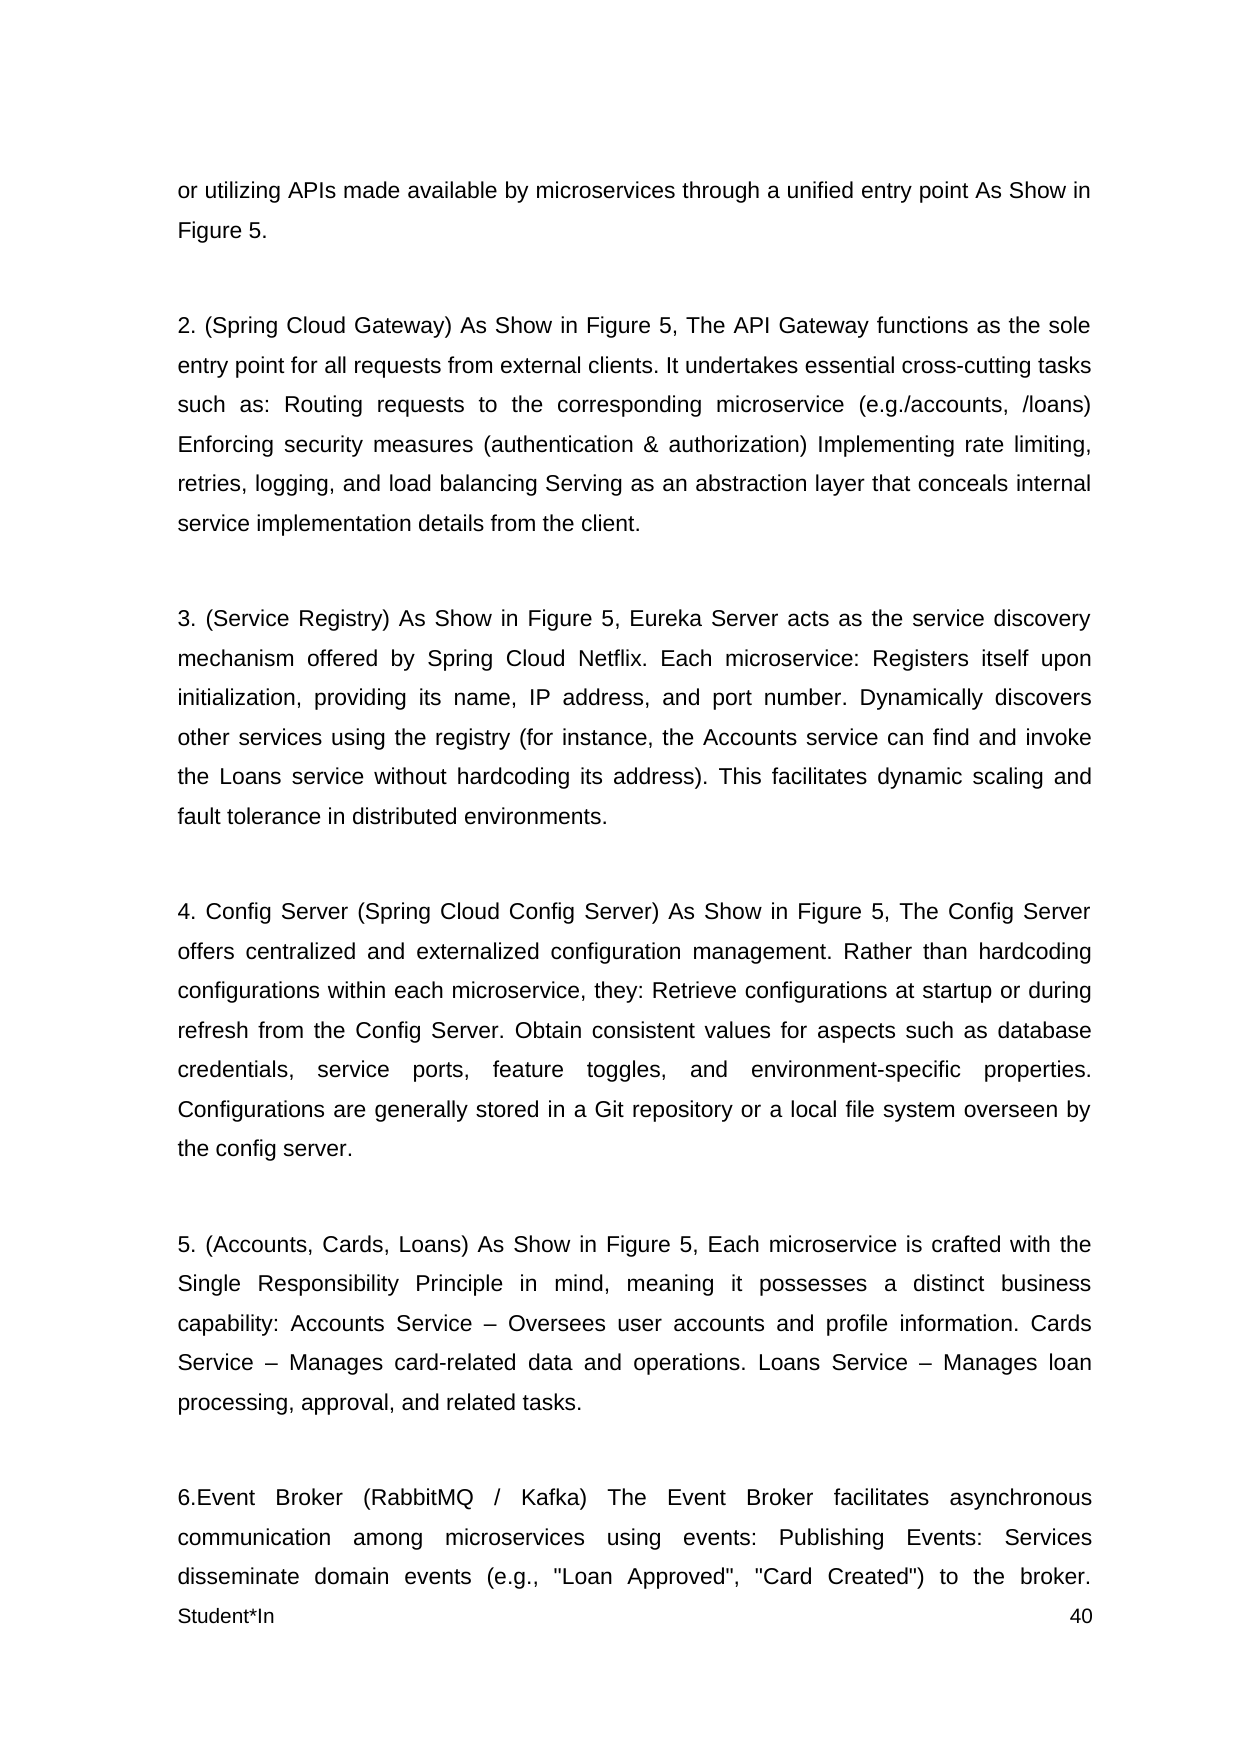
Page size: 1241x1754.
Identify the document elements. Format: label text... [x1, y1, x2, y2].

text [177, 1484, 1092, 1590]
text 5. (Accounts, Cards, Loans) As Show in Figure 5, Each microservice is crafted with the Single Responsibility Principle in mind, meaning it possesses a distinct business capability: Accounts Service – Oversees user accounts and profile information. Cards Service – Manages card-related data and operations. Loans Service – Manages loan processing, approval, and related tasks. [177, 1231, 1092, 1415]
text 4. Config Server (Spring Cloud Config Server) As Show in Figure 5, The Config Server offers centralized and externalized configuration management. Rather than hardcoding configurations within each microservice, they: Retrieve configurations at startup or during refresh from the Config Server. Obtain consistent values for aspects such as database credentials, service ports, feature toggles, and environment-specific properties. Configurations are generally stored in a Git repository or a local file system overseen by the config server. [177, 898, 1092, 1162]
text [177, 177, 1092, 243]
text 2. (Spring Cloud Gateway) As Show in Figure 5, The API Gateway functions as the sole entry point for all requests from external clients. It undertakes essential cross-cutting tasks such as: Routing requests to the corresponding microservice (e.g./accounts, /loans) Enforcing security measures (authentication & authorization) Implementing rate limiting, retries, logging, and load balancing Serving as an abstraction layer that conceals internal service implementation details from the client. [177, 312, 1092, 536]
text 3. (Service Registry) As Show in Figure 5, Eureka Server acts as the service discovery mechanism offered by Spring Cloud Netflix. Each microservice: Registers itself upon initialization, providing its name, IP address, and port number. Dynamically discovers other services using the registry (for instance, the Accounts service can find and invoke the Loans service without hardcoding its address). This facilitates dynamic scaling and fault tolerance in distributed environments. [177, 605, 1092, 829]
